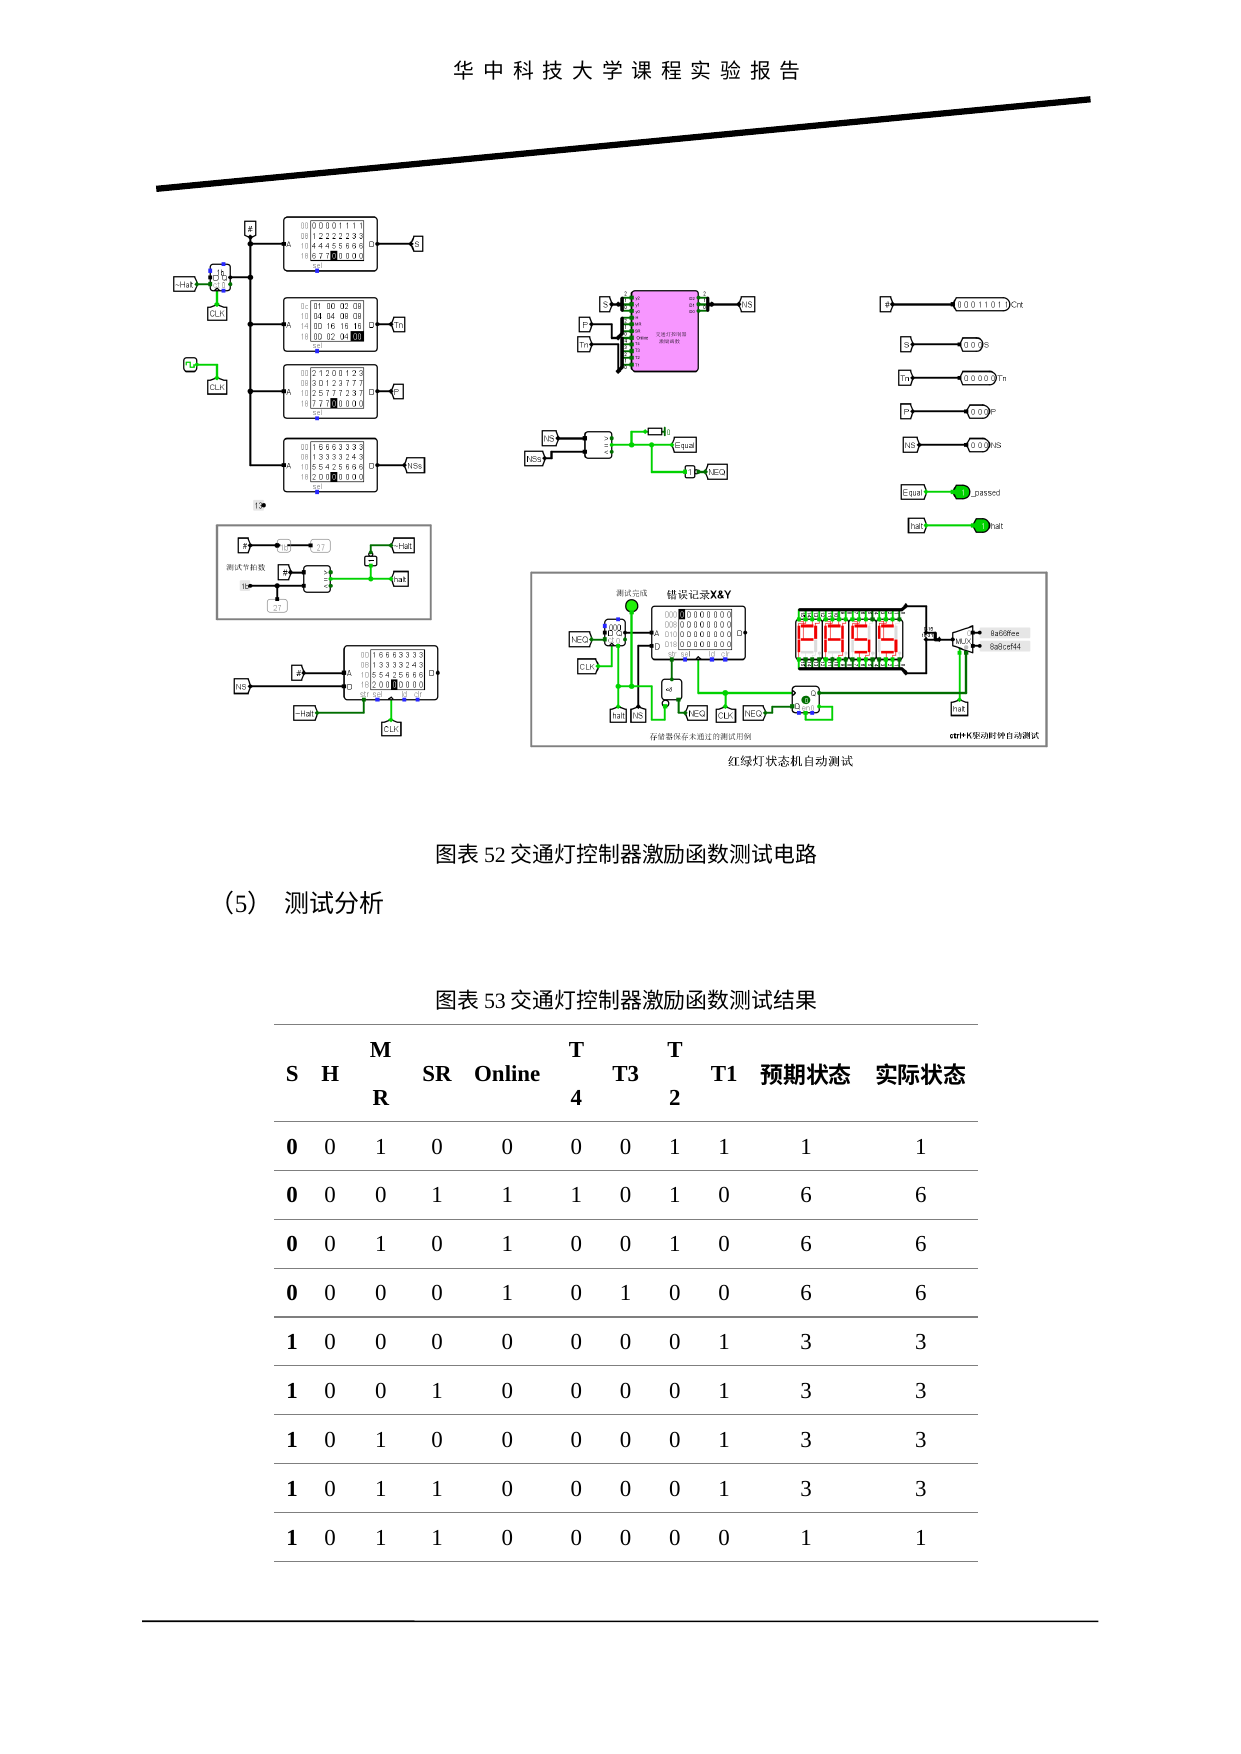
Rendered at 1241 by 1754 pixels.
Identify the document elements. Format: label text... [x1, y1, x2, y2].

table_cell 0 [699, 1220, 748, 1267]
table_cell 0 [551, 1318, 601, 1365]
table_cell 3 [749, 1464, 863, 1512]
table_cell 0 [463, 1366, 551, 1414]
table_cell 0 [411, 1415, 463, 1463]
table_cell 1 [650, 1171, 699, 1219]
table_cell 0 [463, 1122, 551, 1170]
table_cell 1 [350, 1464, 411, 1512]
table_cell 0 [310, 1513, 350, 1561]
table_cell 0 [411, 1122, 463, 1170]
table_cell 1 [274, 1318, 309, 1365]
table_header T4 [551, 1025, 601, 1121]
table_cell 1 [699, 1415, 748, 1463]
table_cell 1 [650, 1122, 699, 1170]
table_cell 1 [411, 1366, 463, 1414]
table_header 预期状态 [749, 1025, 863, 1121]
table_cell 3 [749, 1366, 863, 1414]
table_cell 6 [863, 1269, 978, 1316]
table_cell 1 [463, 1269, 551, 1316]
table_cell 0 [274, 1171, 309, 1219]
table_cell 6 [863, 1220, 978, 1267]
table_cell 1 [699, 1366, 748, 1414]
table_cell 0 [463, 1513, 551, 1561]
list 测试分析 [209, 878, 1093, 926]
table_cell 0 [601, 1366, 650, 1414]
table_cell 1 [463, 1171, 551, 1219]
table_cell 1 [350, 1415, 411, 1463]
table_cell 0 [650, 1366, 699, 1414]
table_header S [274, 1025, 309, 1121]
table_cell 0 [551, 1220, 601, 1267]
table_header T1 [699, 1025, 748, 1121]
table_cell 1 [411, 1513, 463, 1561]
table_cell 1 [699, 1122, 748, 1170]
table_cell 1 [274, 1464, 309, 1512]
text 图表 52 交通灯控制器激励函数测试电路 [159, 837, 1093, 868]
table_cell 3 [863, 1318, 978, 1365]
table_cell 1 [699, 1318, 748, 1365]
table_header MR [350, 1025, 411, 1121]
table_cell 0 [274, 1269, 309, 1316]
table_cell 0 [650, 1415, 699, 1463]
table_cell 0 [463, 1415, 551, 1463]
table_cell 0 [601, 1220, 650, 1267]
table_cell 1 [650, 1220, 699, 1267]
table_cell 0 [601, 1415, 650, 1463]
table_cell 0 [699, 1513, 748, 1561]
table_cell 3 [863, 1464, 978, 1512]
table_cell 1 [601, 1269, 650, 1316]
table_cell 1 [350, 1220, 411, 1267]
table_cell 0 [699, 1269, 748, 1316]
table_cell 0 [411, 1269, 463, 1316]
table_cell 0 [551, 1415, 601, 1463]
table_header T2 [650, 1025, 699, 1121]
table_cell 6 [863, 1171, 978, 1219]
table_cell 0 [310, 1220, 350, 1267]
table_cell 0 [650, 1269, 699, 1316]
table_cell 0 [463, 1464, 551, 1512]
table_cell 0 [601, 1318, 650, 1365]
table_cell 3 [749, 1415, 863, 1463]
table_cell 0 [350, 1269, 411, 1316]
table_cell 0 [350, 1171, 411, 1219]
table_cell 1 [749, 1513, 863, 1561]
table_cell 1 [411, 1171, 463, 1219]
table_cell 0 [551, 1366, 601, 1414]
table_cell 1 [274, 1415, 309, 1463]
picture [159, 205, 1093, 782]
table_cell 0 [411, 1220, 463, 1267]
table_cell 0 [274, 1220, 309, 1267]
table_cell 1 [863, 1513, 978, 1561]
table_cell 1 [699, 1464, 748, 1512]
table_cell 0 [310, 1464, 350, 1512]
table_cell 0 [699, 1171, 748, 1219]
table_cell 0 [601, 1171, 650, 1219]
table_cell 1 [274, 1366, 309, 1414]
table_cell 6 [749, 1269, 863, 1316]
table_cell 0 [411, 1318, 463, 1365]
text 图表 53 交通灯控制器激励函数测试结果 [159, 983, 1093, 1015]
table_cell 1 [350, 1513, 411, 1561]
table_cell 1 [274, 1513, 309, 1561]
table_cell 0 [551, 1464, 601, 1512]
table_cell 0 [463, 1318, 551, 1365]
table_cell 0 [551, 1513, 601, 1561]
table_cell 1 [749, 1122, 863, 1170]
table_cell 0 [350, 1366, 411, 1414]
table_cell 0 [601, 1513, 650, 1561]
table_cell 0 [310, 1171, 350, 1219]
table_cell 0 [310, 1122, 350, 1170]
table_cell 0 [551, 1122, 601, 1170]
table_cell 0 [310, 1366, 350, 1414]
table_cell 6 [749, 1171, 863, 1219]
table_cell 0 [650, 1513, 699, 1561]
table_cell 1 [350, 1122, 411, 1170]
table_cell 0 [650, 1318, 699, 1365]
table_cell 3 [863, 1415, 978, 1463]
table_cell 0 [310, 1318, 350, 1365]
table_cell 1 [551, 1171, 601, 1219]
table_cell 3 [863, 1366, 978, 1414]
table_cell 6 [749, 1220, 863, 1267]
table_header SR [411, 1025, 463, 1121]
table_cell 0 [310, 1269, 350, 1316]
table_cell 0 [551, 1269, 601, 1316]
table_header 实际状态 [863, 1025, 978, 1121]
table_cell 1 [863, 1122, 978, 1170]
table_cell 1 [411, 1464, 463, 1512]
table_header T3 [601, 1025, 650, 1121]
table_header H [310, 1025, 350, 1121]
table_cell 0 [650, 1464, 699, 1512]
table_cell 3 [749, 1318, 863, 1365]
table_cell 1 [463, 1220, 551, 1267]
table_cell 0 [274, 1122, 309, 1170]
table_cell 0 [350, 1318, 411, 1365]
table_cell 0 [601, 1464, 650, 1512]
table_header Online [463, 1025, 551, 1121]
table_cell 0 [310, 1415, 350, 1463]
table_cell 0 [601, 1122, 650, 1170]
